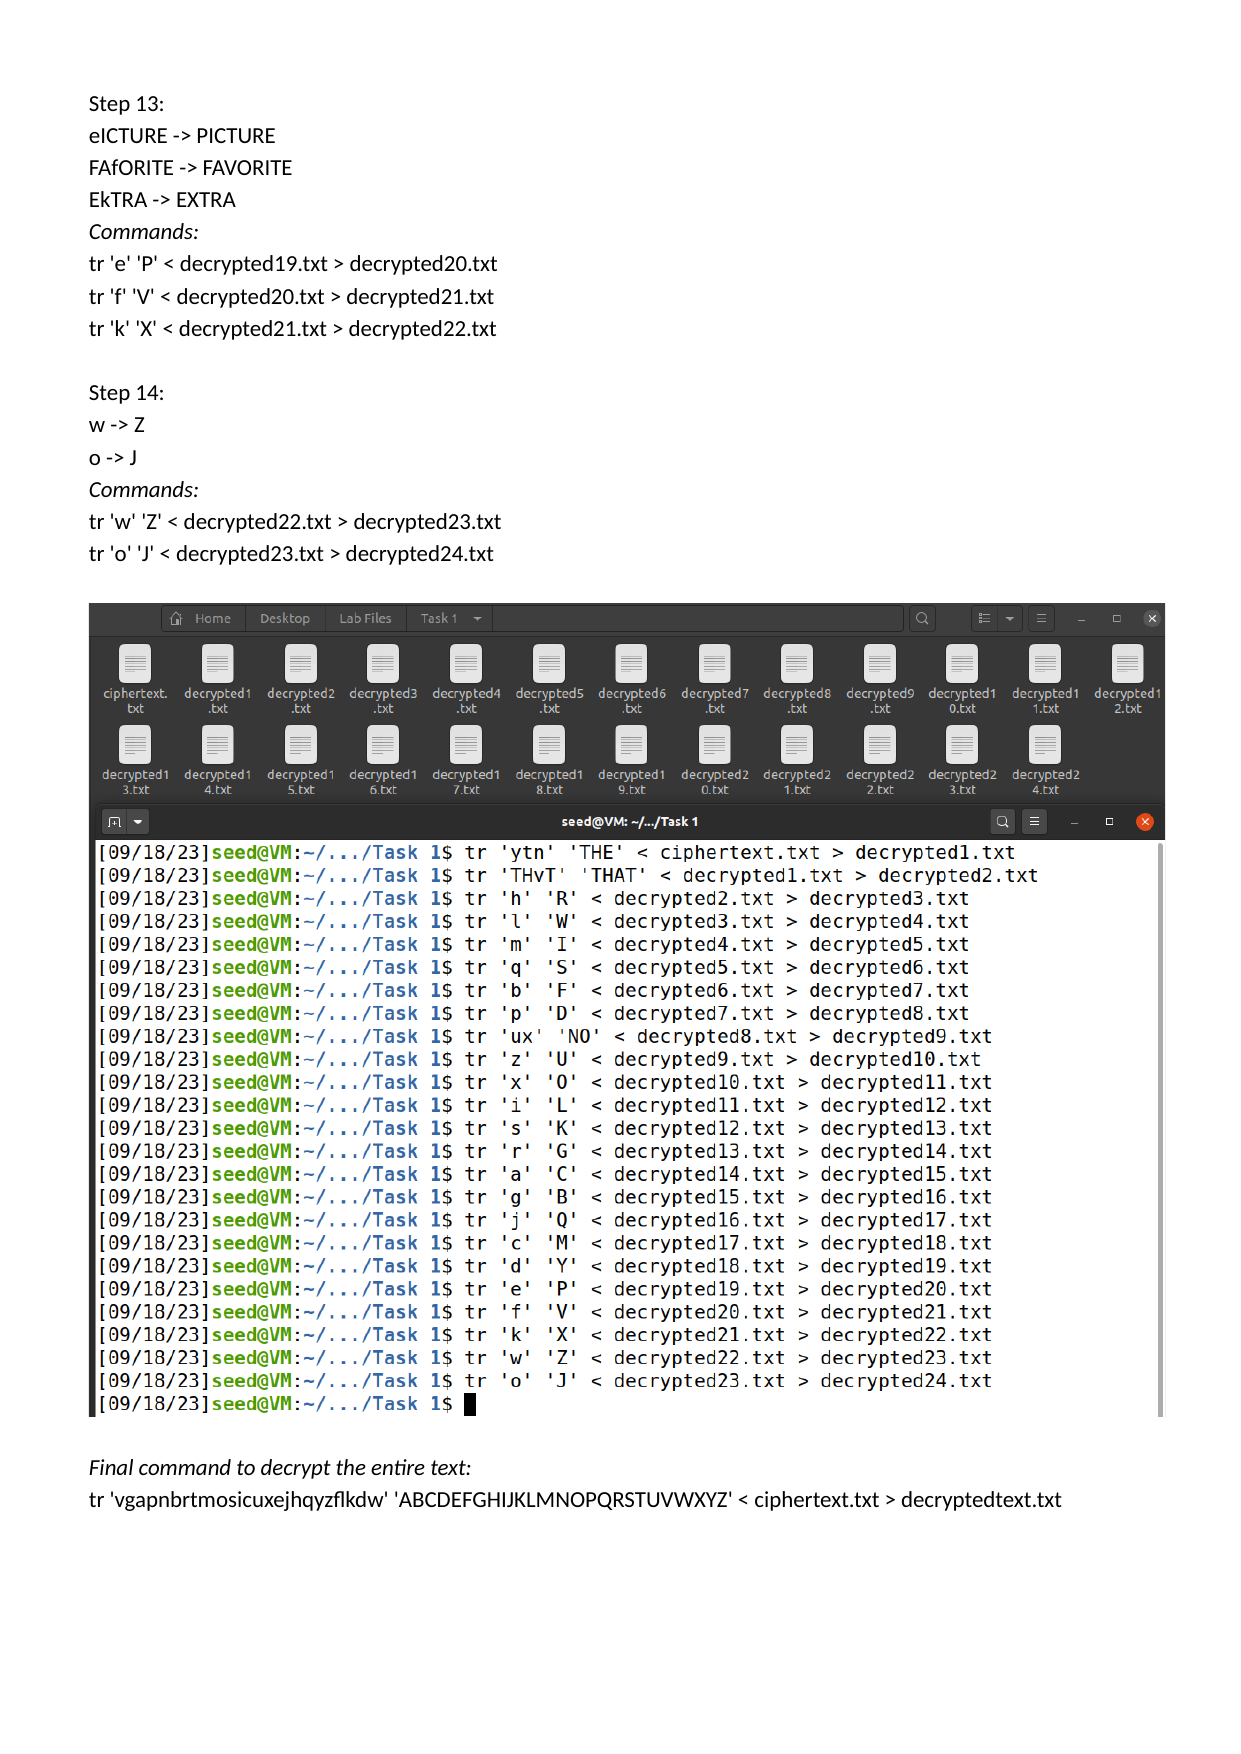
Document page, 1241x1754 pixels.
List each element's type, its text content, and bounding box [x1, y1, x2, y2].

text Step 13: [89, 89, 1152, 117]
text w -> Z [89, 411, 1152, 438]
text Step 14: [89, 378, 1152, 406]
text Commands: [89, 475, 1152, 503]
text o -> J [89, 443, 1152, 471]
text EkTRA -> EXTRA [89, 185, 1152, 213]
picture [88, 603, 1166, 1417]
text tr 'o' 'J' < decrypted23.txt > decrypted24.txt [89, 539, 1152, 567]
text FAfORITE -> FAVORITE [89, 153, 1152, 181]
text tr 'e' 'P' < decrypted19.txt > decrypted20.txt [89, 249, 1152, 278]
text tr 'k' 'X' < decrypted21.txt > decrypted22.txt [89, 314, 1152, 342]
text Commands: [89, 217, 1152, 245]
text tr 'f' 'V' < decrypted20.txt > decrypted21.txt [89, 282, 1152, 310]
text eICTURE -> PICTURE [89, 121, 1152, 149]
text tr 'vgapnbrtmosicuxejhqyzflkdw' 'ABCDEFGHIJKLMNOPQRSTUVWXYZ' < ciphertext.txt > decryptedtext.txt [89, 1485, 1152, 1513]
text Final command to decrypt the entire text: [89, 1453, 1152, 1481]
text tr 'w' 'Z' < decrypted22.txt > decrypted23.txt [89, 507, 1152, 535]
